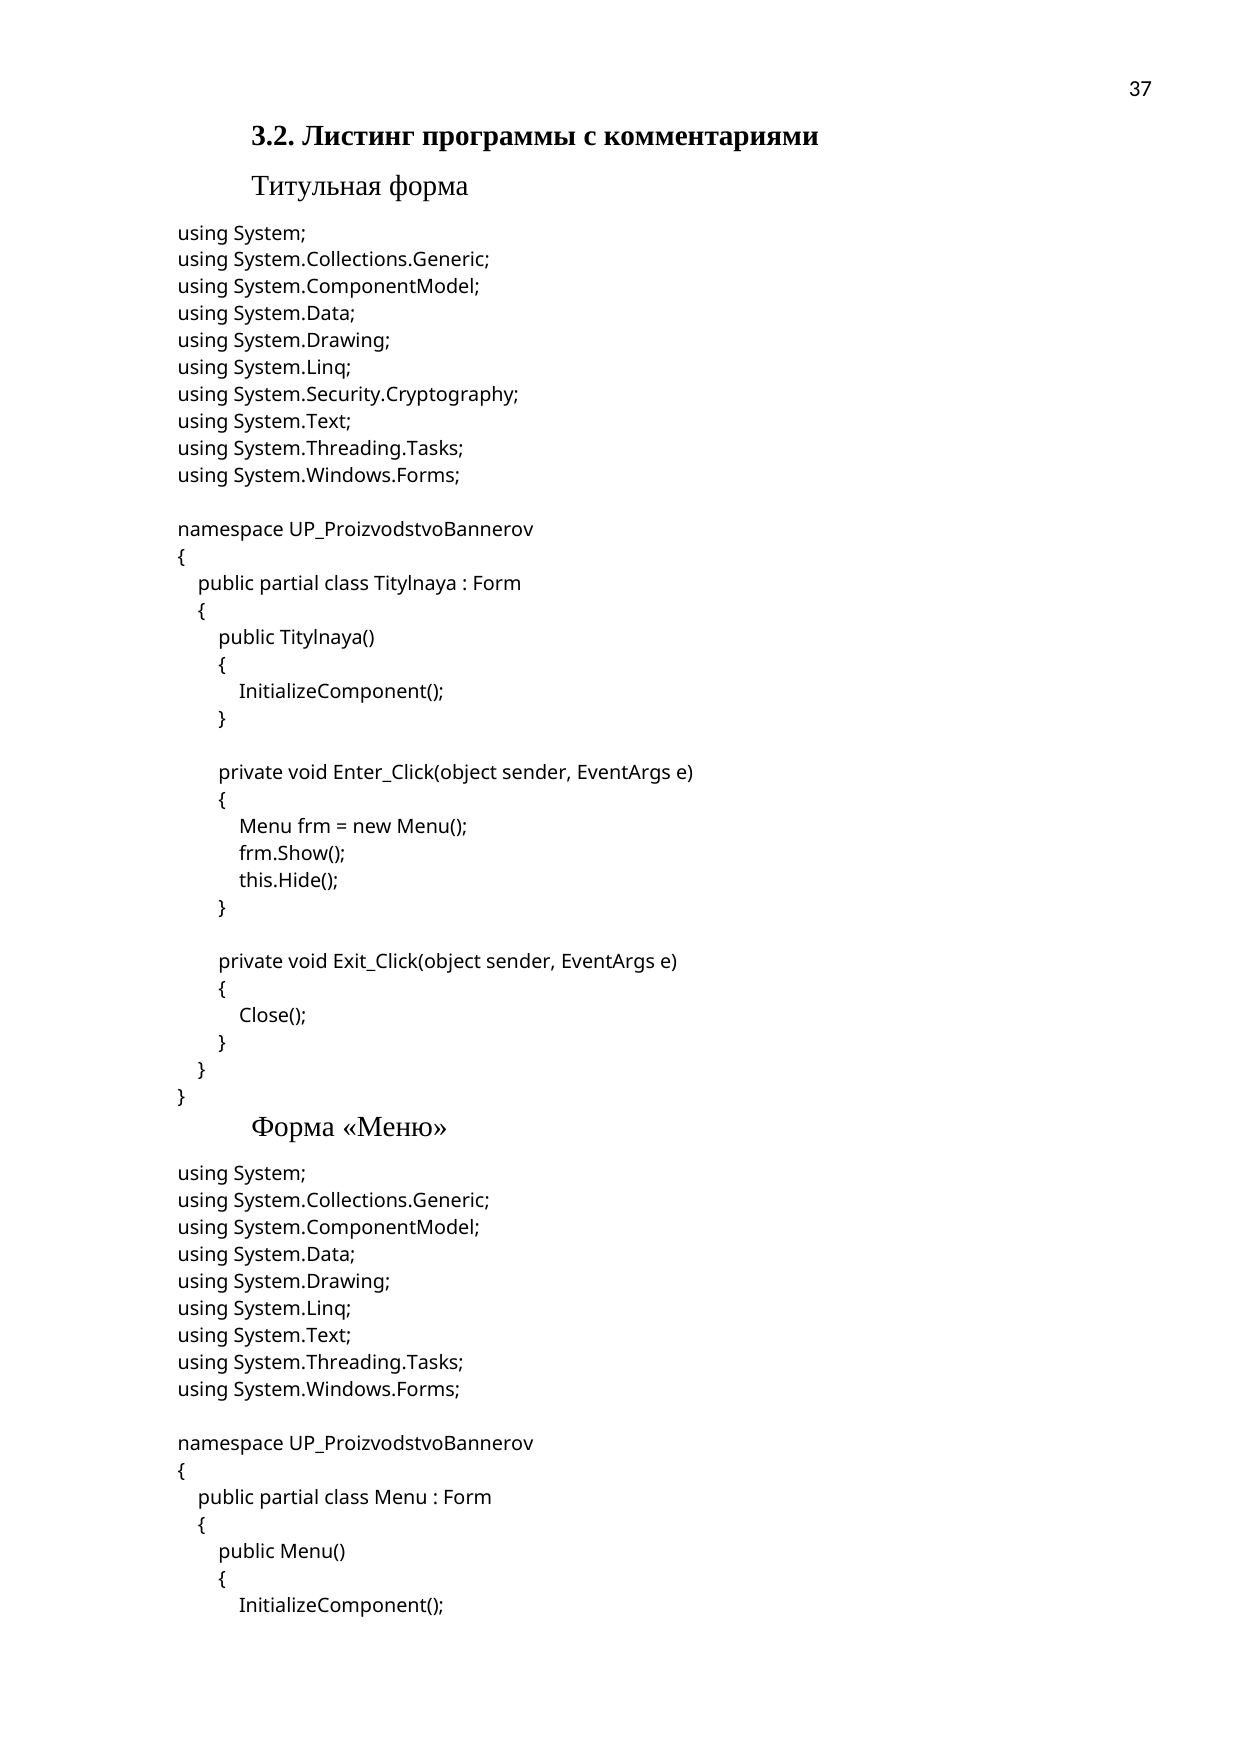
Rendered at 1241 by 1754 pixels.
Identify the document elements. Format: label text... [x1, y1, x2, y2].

subtitle 3.2. Листинг программы с комментариями [177, 118, 1152, 152]
text InitializeComponent(); [177, 677, 1152, 704]
text using System.Data; [177, 300, 1152, 327]
text } [177, 1082, 1152, 1109]
text public partial class Menu : Form [177, 1483, 1152, 1510]
text public Titylnaya() [177, 623, 1152, 650]
text using System.Text; [177, 1321, 1152, 1348]
text using System.Drawing; [177, 327, 1152, 354]
text { [177, 596, 1152, 623]
text using System.Windows.Forms; [177, 462, 1152, 488]
text using System.Windows.Forms; [177, 1375, 1152, 1402]
text } [177, 1028, 1152, 1055]
text Close(); [177, 1001, 1152, 1028]
text { [177, 1456, 1152, 1483]
text using System.Text; [177, 408, 1152, 434]
text using System.Drawing; [177, 1267, 1152, 1294]
text using System.Linq; [177, 1294, 1152, 1321]
text using System.ComponentModel; [177, 273, 1152, 300]
text using System; [177, 1159, 1152, 1186]
text using System.Threading.Tasks; [177, 434, 1152, 462]
text private void Exit_Click(object sender, EventArgs e) [177, 947, 1152, 974]
text using System.ComponentModel; [177, 1213, 1152, 1240]
text namespace UP_ProizvodstvoBannerov [177, 516, 1152, 542]
text public partial class Titylnaya : Form [177, 569, 1152, 596]
text frm.Show(); [177, 839, 1152, 866]
text this.Hide(); [177, 866, 1152, 893]
text { [177, 974, 1152, 1001]
text using System.Data; [177, 1240, 1152, 1267]
text using System.Threading.Tasks; [177, 1348, 1152, 1375]
text InitializeComponent(); [177, 1591, 1152, 1618]
text using System.Collections.Generic; [177, 246, 1152, 273]
text using System.Collections.Generic; [177, 1186, 1152, 1213]
text Menu frm = new Menu(); [177, 812, 1152, 839]
text } [177, 1055, 1152, 1082]
text using System; [177, 219, 1152, 246]
text public Menu() [177, 1537, 1152, 1564]
text } [177, 704, 1152, 731]
text { [177, 1564, 1152, 1591]
text using System.Linq; [177, 354, 1152, 381]
text using System.Security.Cryptography; [177, 381, 1152, 408]
text Титульная форма [177, 168, 1152, 202]
text { [177, 1510, 1152, 1537]
text private void Enter_Click(object sender, EventArgs e) [177, 758, 1152, 785]
text } [177, 893, 1152, 920]
text { [177, 785, 1152, 812]
text namespace UP_ProizvodstvoBannerov [177, 1429, 1152, 1456]
text { [177, 542, 1152, 569]
text Форма «Меню» [177, 1109, 1152, 1143]
text { [177, 650, 1152, 677]
